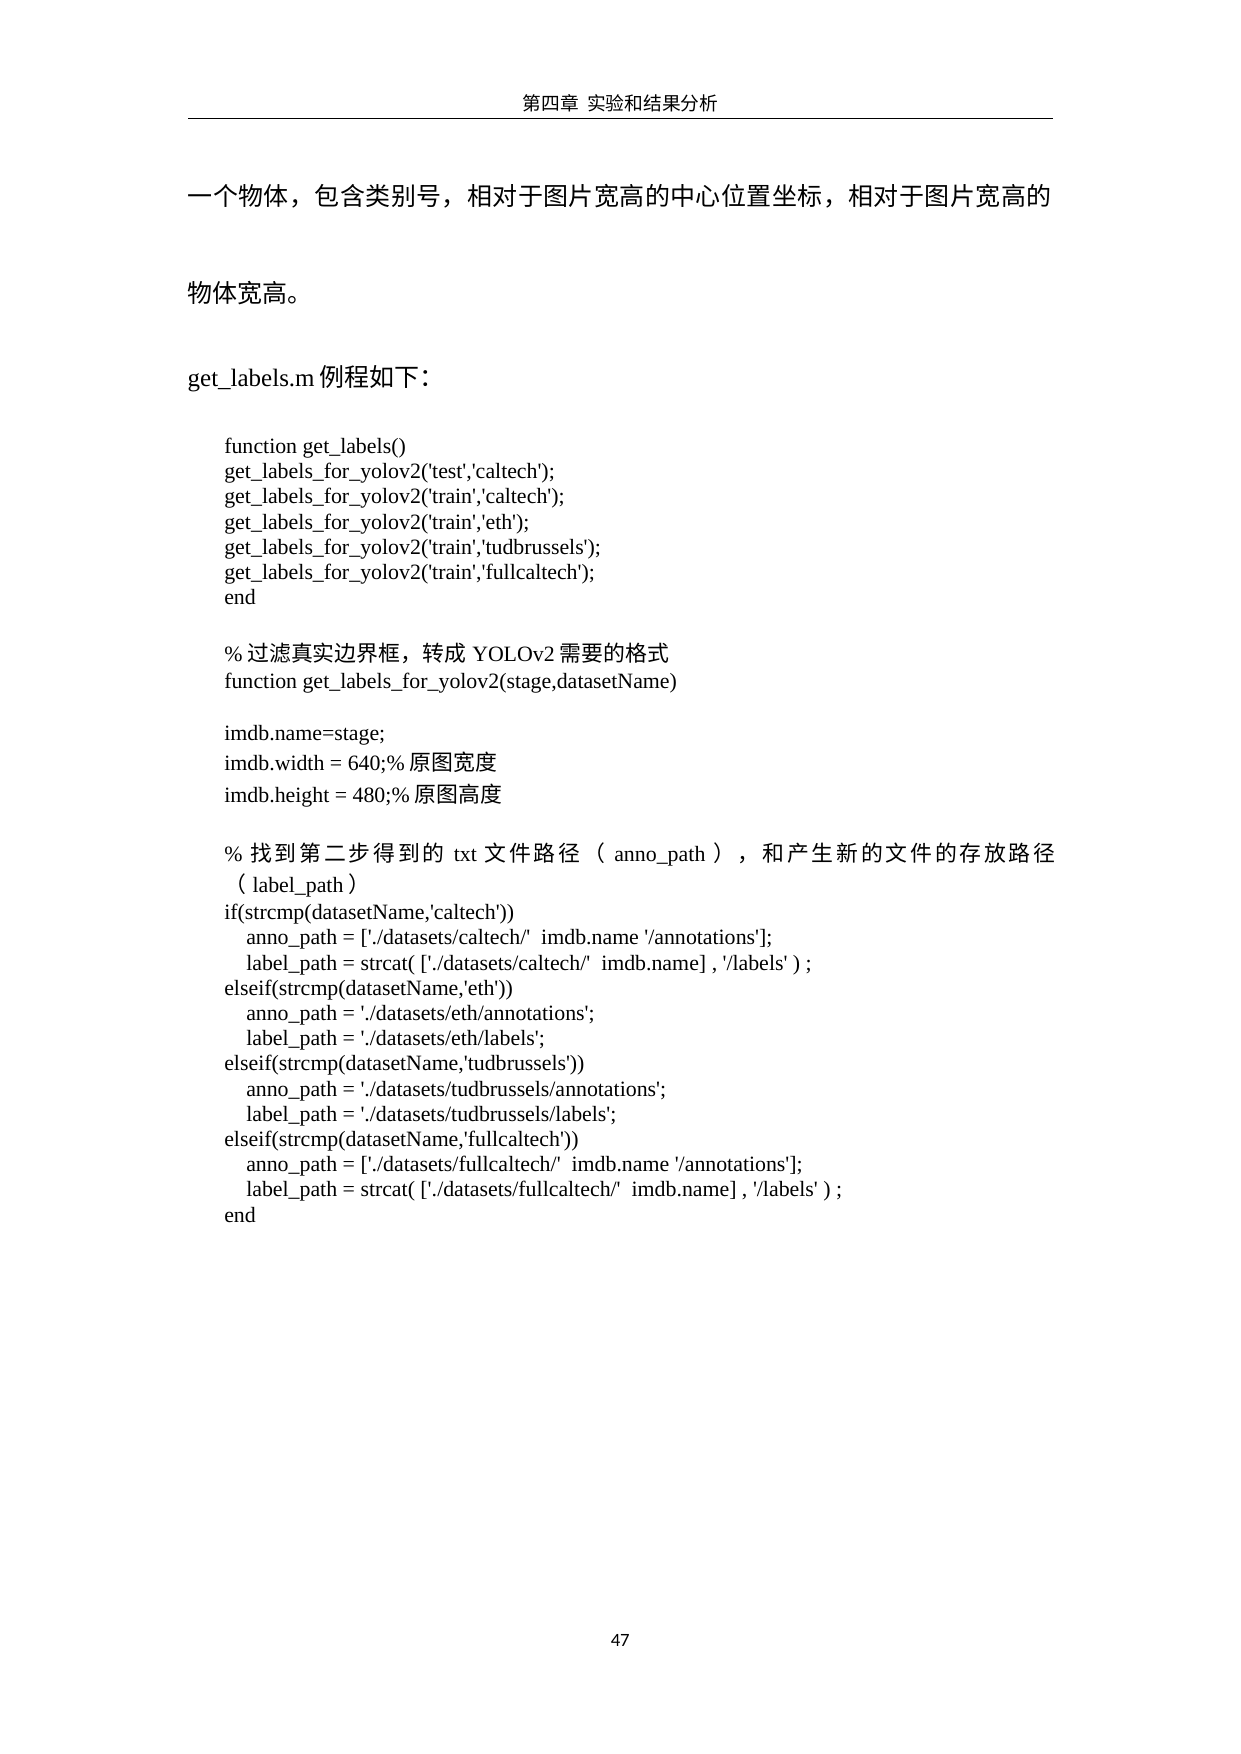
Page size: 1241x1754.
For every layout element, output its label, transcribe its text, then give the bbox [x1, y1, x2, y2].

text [187, 162, 1053, 324]
text get_labels.m例程如下： [187, 343, 1053, 408]
